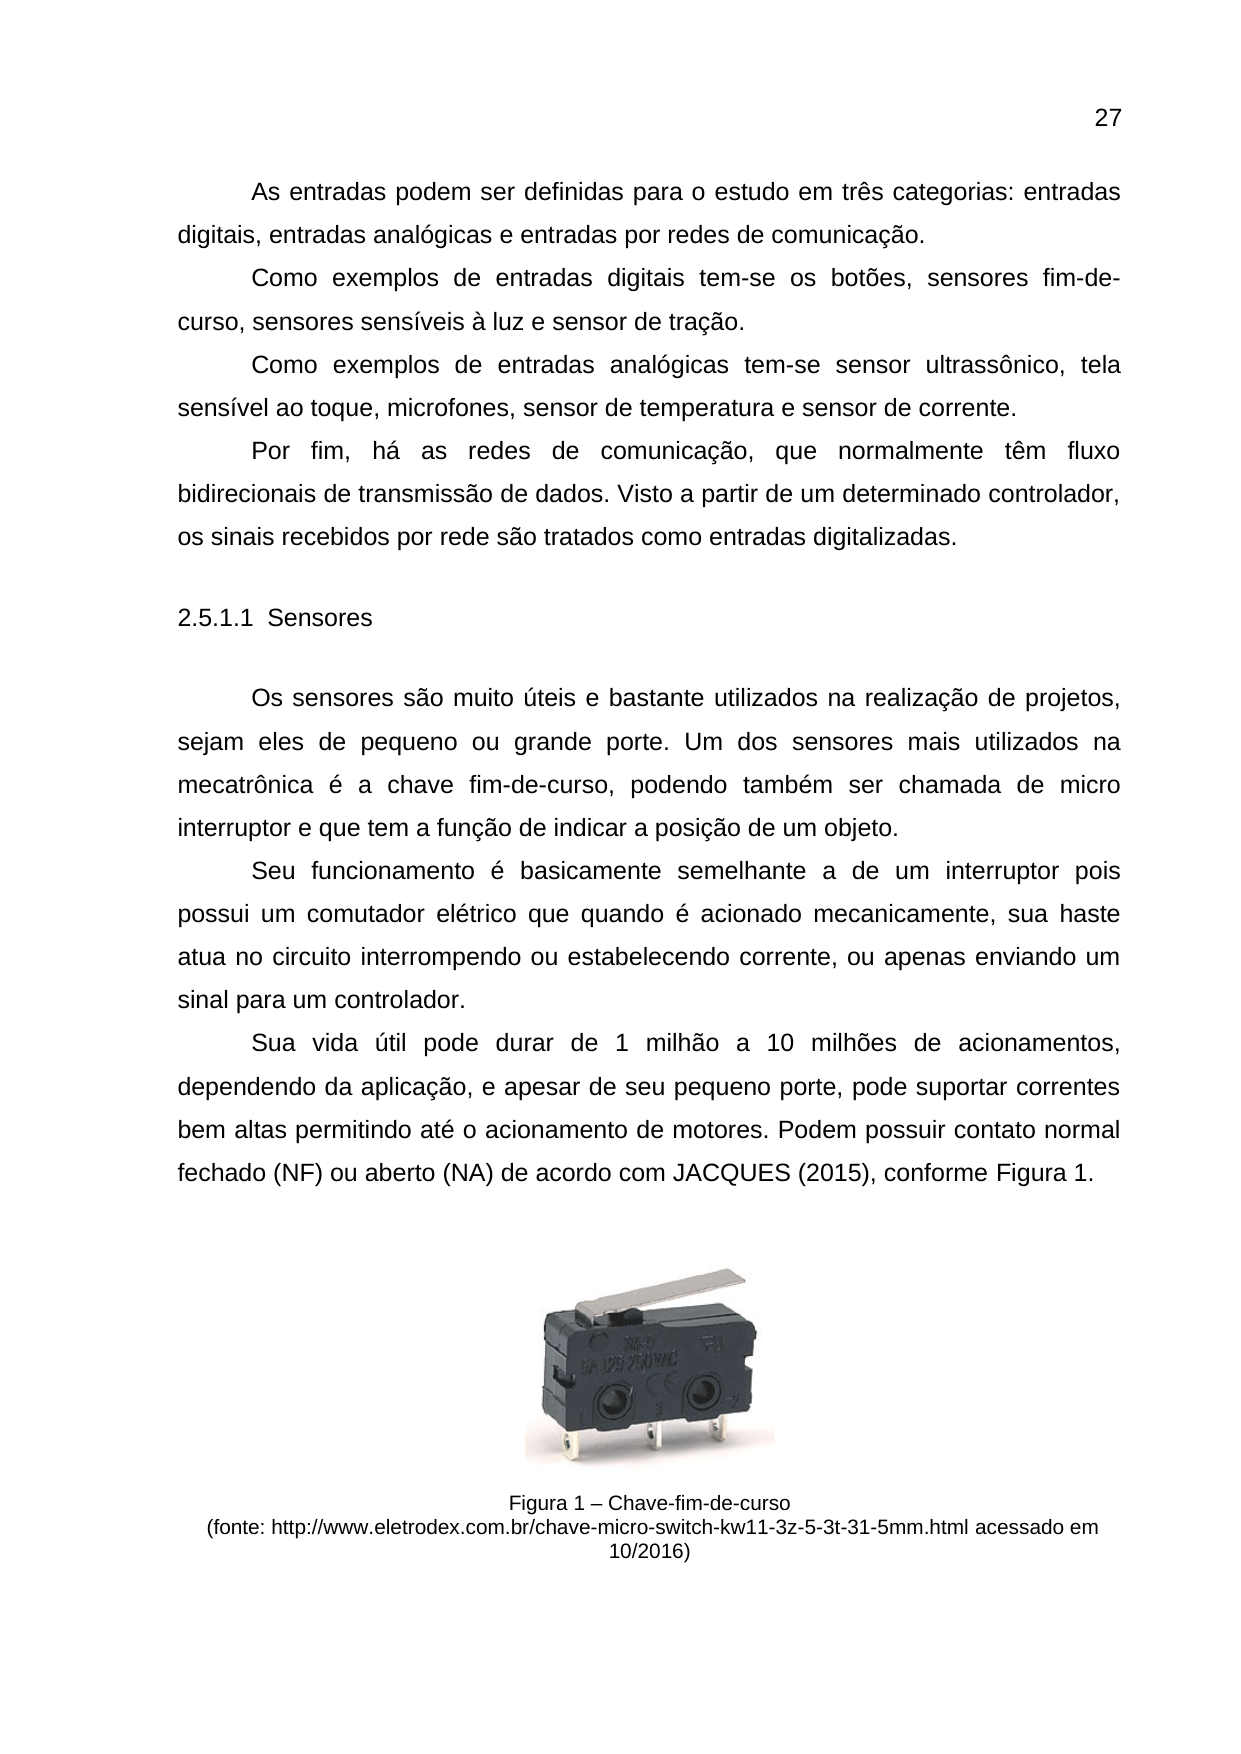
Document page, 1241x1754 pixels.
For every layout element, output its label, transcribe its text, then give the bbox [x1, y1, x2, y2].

text Seu funcionamento é basicamente semelhante a de um interruptor pois possui um comutador elétrico que quando é acionado mecanicamente, sua haste atua no circuito interrompendo ou estabelecendo corrente, ou apenas enviando um sinal para um controlador. [177, 856, 1122, 1014]
text Os sensores são muito úteis e bastante utilizados na realização de projetos, sejam eles de pequeno ou grande porte. Um dos sensores mais utilizados na mecatrônica é a chave fim-de-curso, podendo também ser chamada de micro interruptor e que tem a função de indicar a posição de um objeto. [177, 683, 1122, 842]
text Por fim, há as redes de comunicação, que normalmente têm fluxo bidirecionais de transmissão de dados. Visto a partir de um determinado controlador, os sinais recebidos por rede são tratados como entradas digitalizadas. [177, 436, 1122, 551]
picture [524, 1244, 775, 1477]
text Figura 1 – Chave-fim-de-curso [177, 1491, 1122, 1515]
text (fonte: http://www.eletrodex.com.br/chave-micro-switch-kw11-3z-5-3t-31-5mm.html acessado em 10/2016) [177, 1515, 1122, 1563]
subtitle Sensores [177, 603, 1122, 632]
text Como exemplos de entradas analógicas tem-se sensor ultrassônico, tela sensível ao toque, microfones, sensor de temperatura e sensor de corrente. [177, 350, 1122, 422]
text Sua vida útil pode durar de 1 milhão a 10 milhões de acionamentos, dependendo da aplicação, e apesar de seu pequeno porte, pode suportar correntes bem altas permitindo até o acionamento de motores. Podem possuir contato normal fechado (NF) ou aberto (NA) de acordo com JACQUES (2015), conforme Figura 1. [177, 1028, 1122, 1187]
text Como exemplos de entradas digitais tem-se os botões, sensores fim-de-curso, sensores sensíveis à luz e sensor de tração. [177, 263, 1122, 335]
text As entradas podem ser definidas para o estudo em três categorias: entradas digitais, entradas analógicas e entradas por redes de comunicação. [177, 177, 1122, 249]
